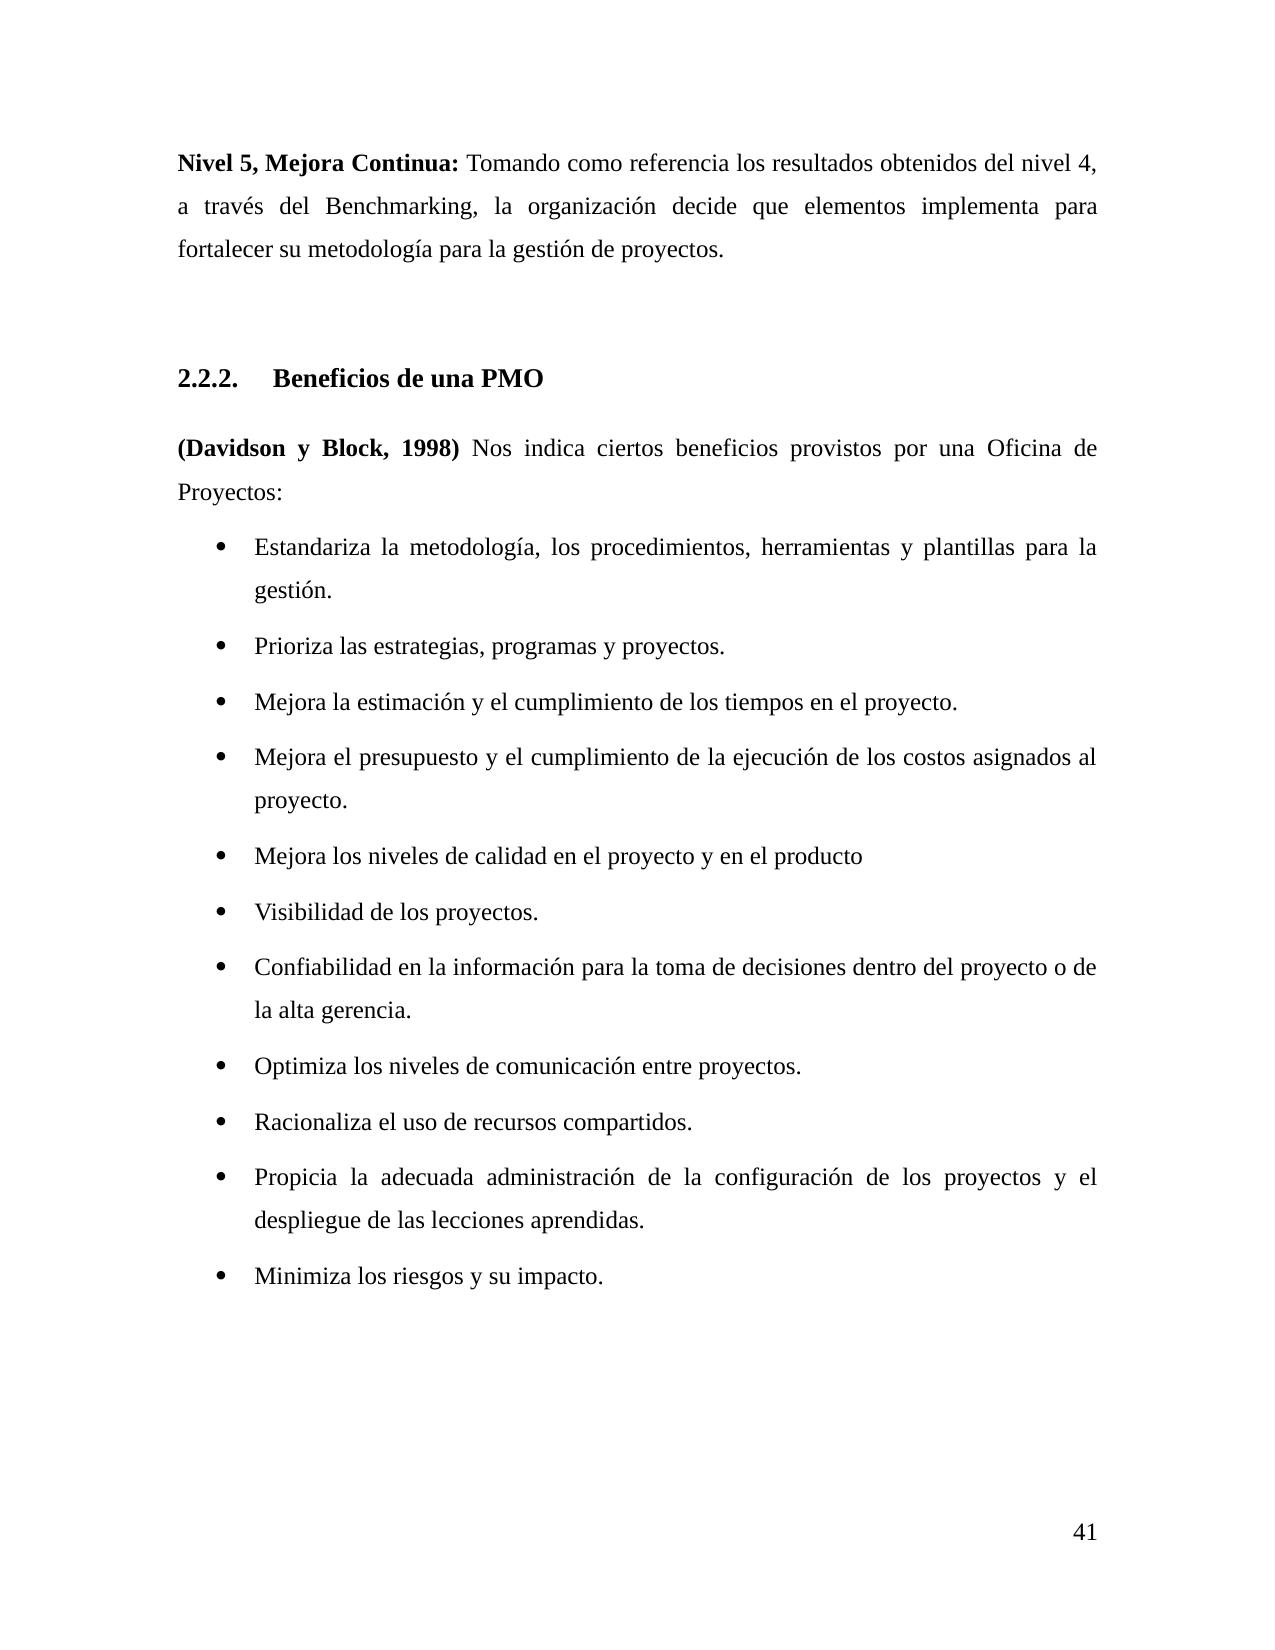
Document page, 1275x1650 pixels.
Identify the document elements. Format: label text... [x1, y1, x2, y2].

list Mejora la estimación y el cumplimiento de los tiempos en el proyecto. [217, 687, 1098, 715]
list Visibilidad de los proyectos. [217, 897, 1098, 925]
list Nivel 5, Mejora Continua: Tomando como referencia los resultados obtenidos del nivel 4, a través del Benchmarking, la organización decide que elementos implementa para fortalecer su metodología para la gestión de proyectos. [177, 148, 1098, 263]
list Propicia la adecuada administración de la configuración de los proyectos y el despliegue de las lecciones aprendidas. [217, 1162, 1098, 1234]
list Minimiza los riesgos y su impacto. [217, 1261, 1098, 1290]
list Estandariza la metodología, los procedimientos, herramientas y plantillas para la gestión. [217, 532, 1098, 604]
list (Davidson y Block, 1998) Nos indica ciertos beneficios provistos por una Oficina de Proyectos: [177, 433, 1098, 505]
list Confiabilidad en la información para la toma de decisiones dentro del proyecto o de la alta gerencia. [217, 952, 1098, 1024]
list Racionaliza el uso de recursos compartidos. [217, 1107, 1098, 1135]
list Optimiza los niveles de comunicación entre proyectos. [217, 1051, 1098, 1080]
list Mejora los niveles de calidad en el proyecto y en el producto [217, 841, 1098, 870]
list Prioriza las estrategias, programas y proyectos. [217, 631, 1098, 660]
list Mejora el presupuesto y el cumplimiento de la ejecución de los costos asignados al proyecto. [217, 742, 1098, 814]
subtitle Beneficios de una PMO [177, 362, 1098, 393]
